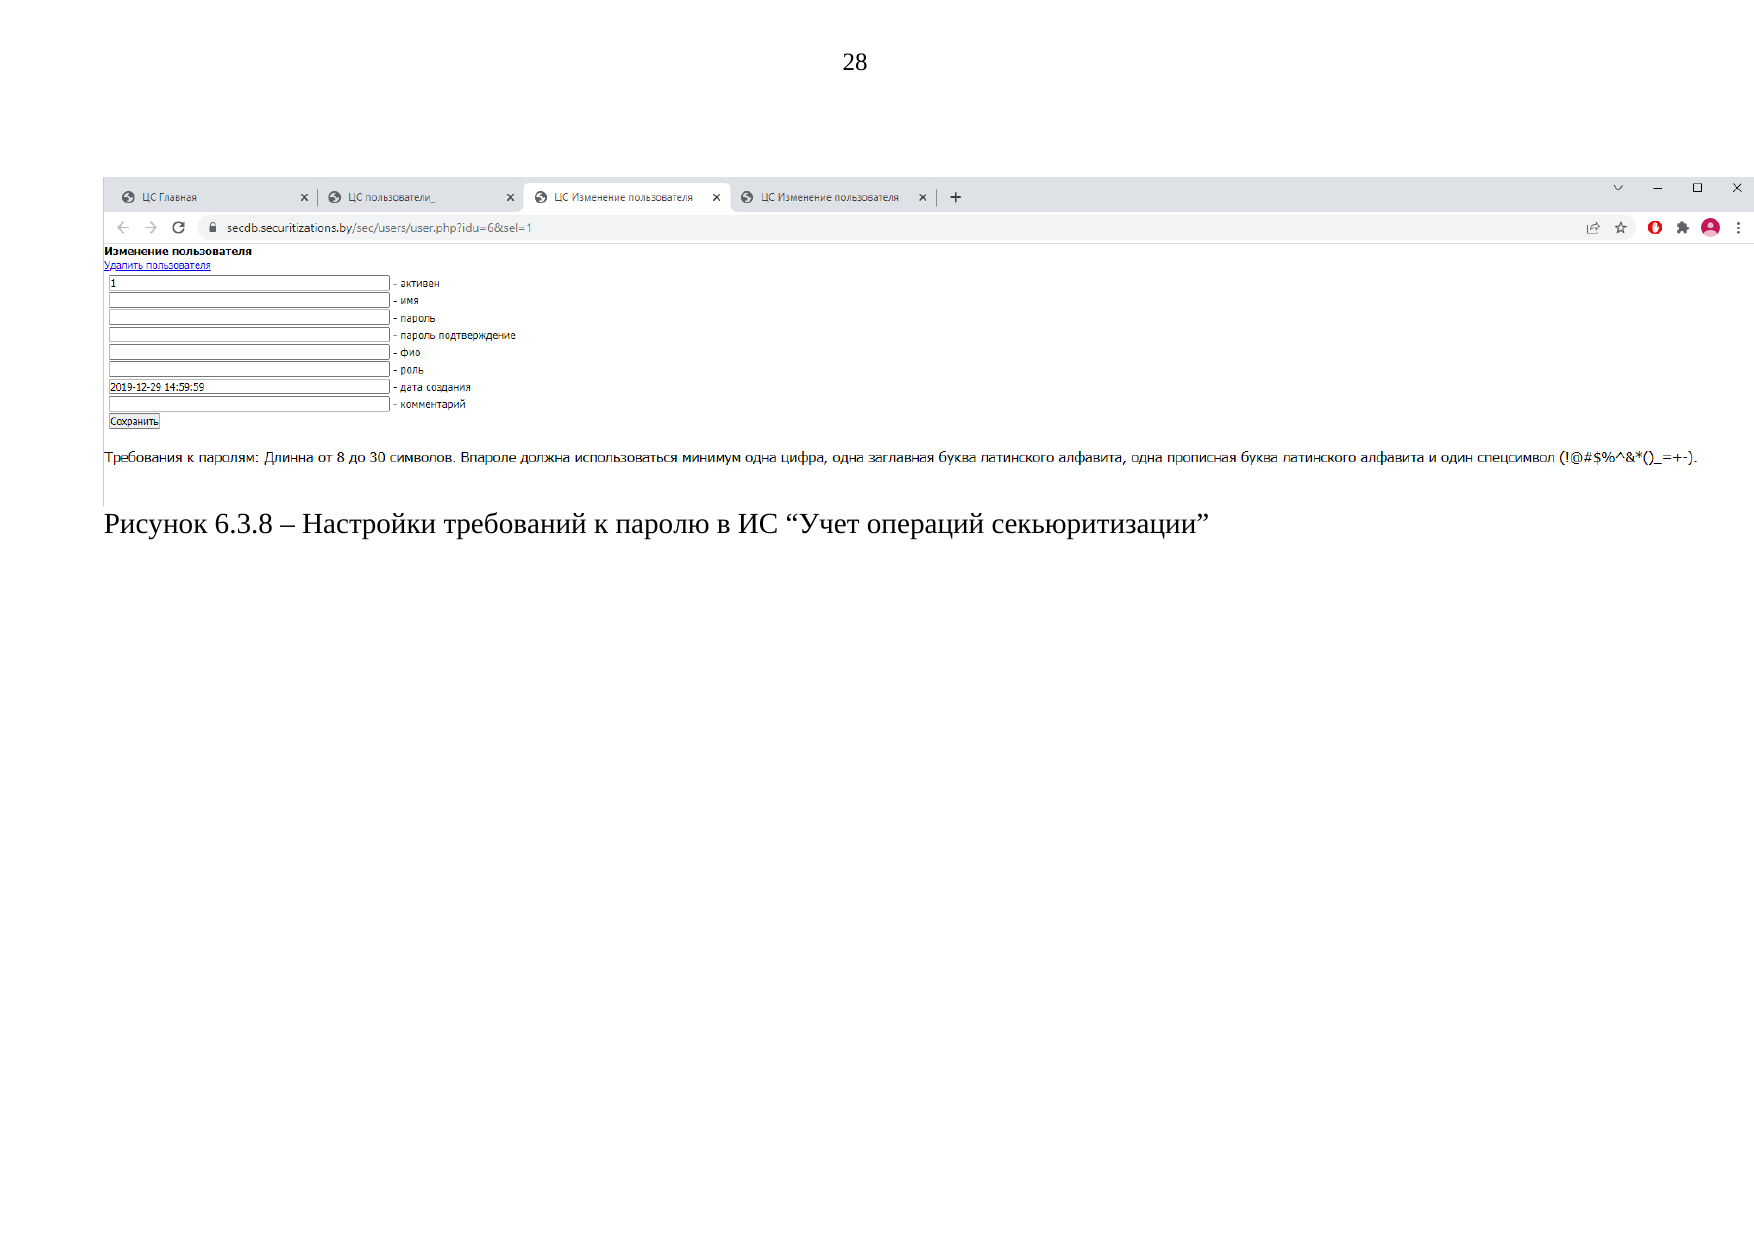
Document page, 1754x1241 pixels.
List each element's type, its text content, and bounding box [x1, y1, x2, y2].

text Рисунок 6.3.8 – Настройки требований к паролю в ИС “Учет операций секьюритизации” [103, 506, 1680, 539]
picture [103, 177, 1754, 506]
